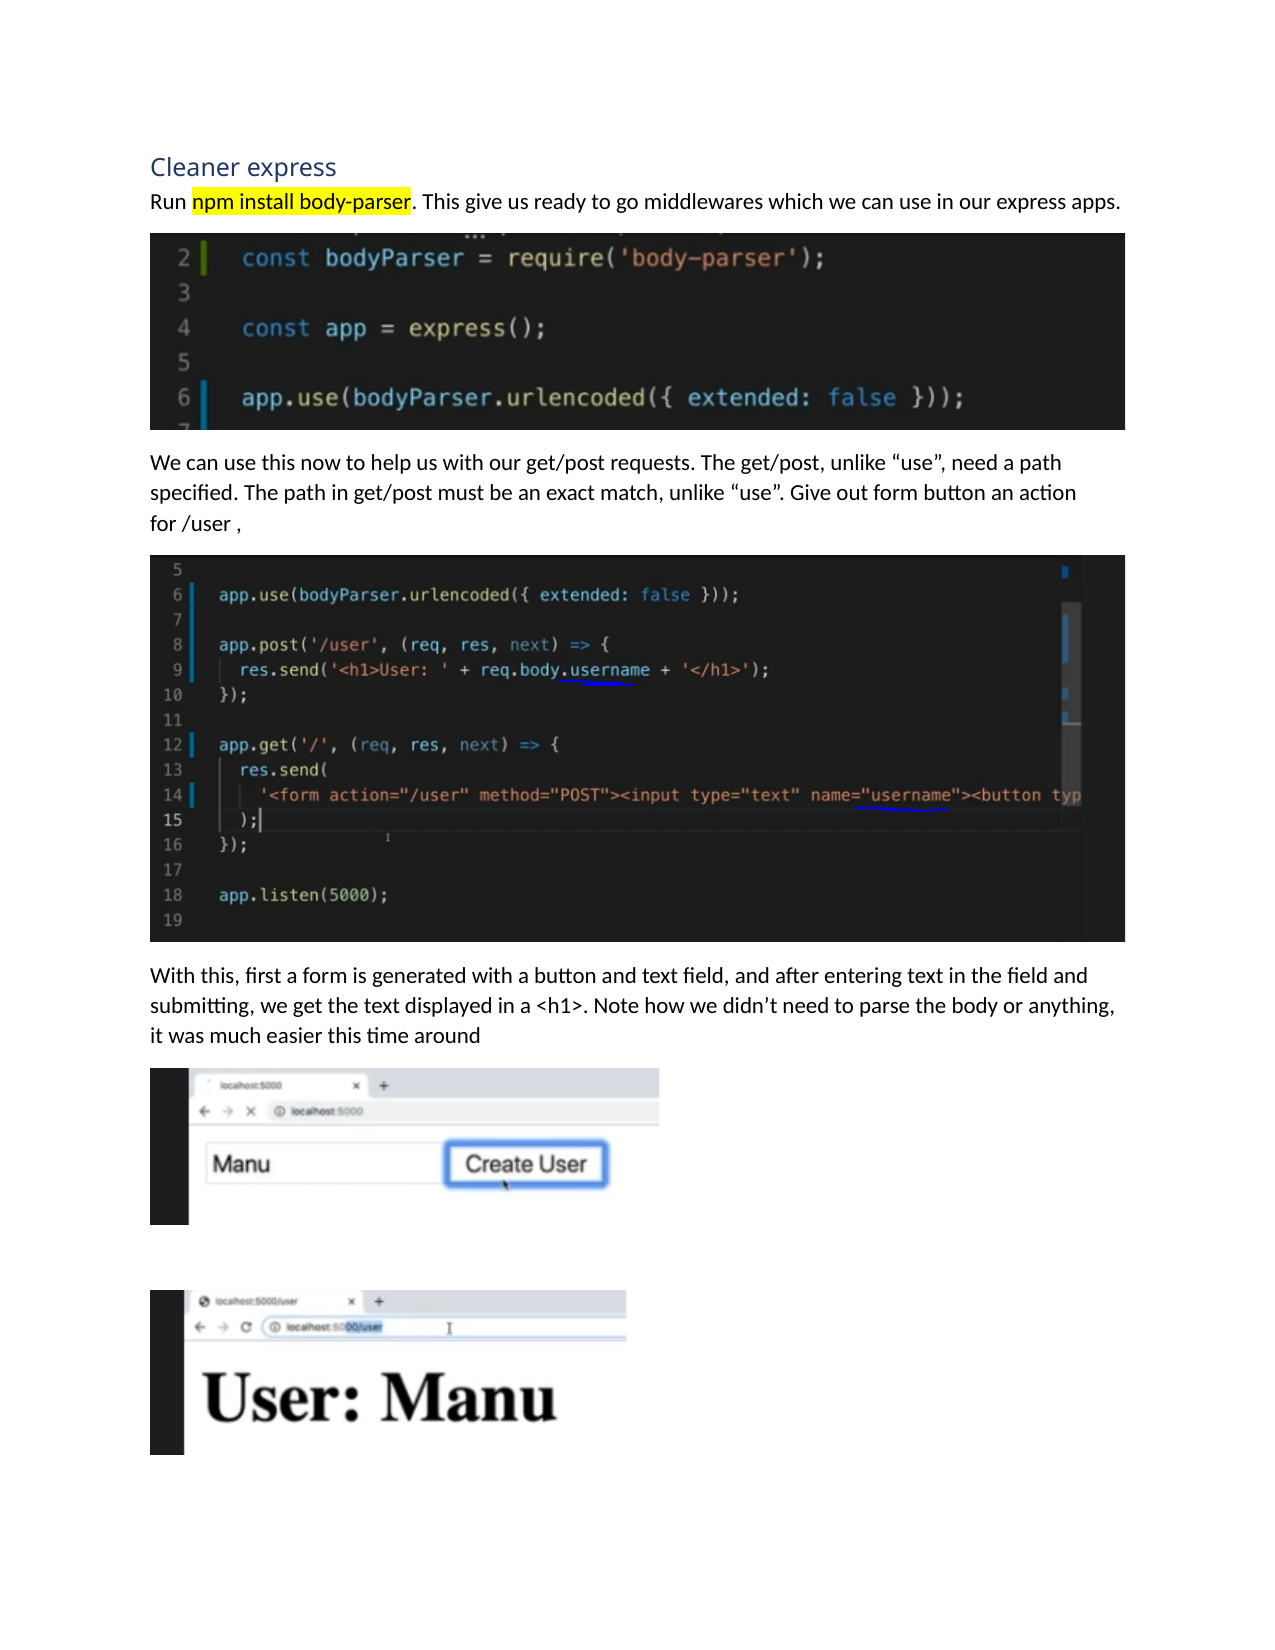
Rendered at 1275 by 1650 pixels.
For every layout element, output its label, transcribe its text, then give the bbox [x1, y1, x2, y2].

text With this, first a form is generated with a button and text field, and after entering text in the field and submitting, we get the text displayed in a <h1>. Note how we didn’t need to parse the body or anything, it was much easier this time around [150, 961, 1125, 1049]
text Run npm install body-parser. This give us ready to go middlewares which we can use in our express apps. [411, 187, 1125, 215]
picture [150, 1290, 627, 1455]
picture [150, 233, 1125, 430]
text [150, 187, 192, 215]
text We can use this now to help us with our get/post requests. The get/post, unlike “use”, need a path specified. The path in get/post must be an exact match, unlike “use”. Give out form button an action for /user , [150, 448, 1125, 537]
picture [150, 1068, 660, 1225]
subtitle Cleaner express [150, 150, 1125, 184]
picture [150, 555, 1125, 942]
